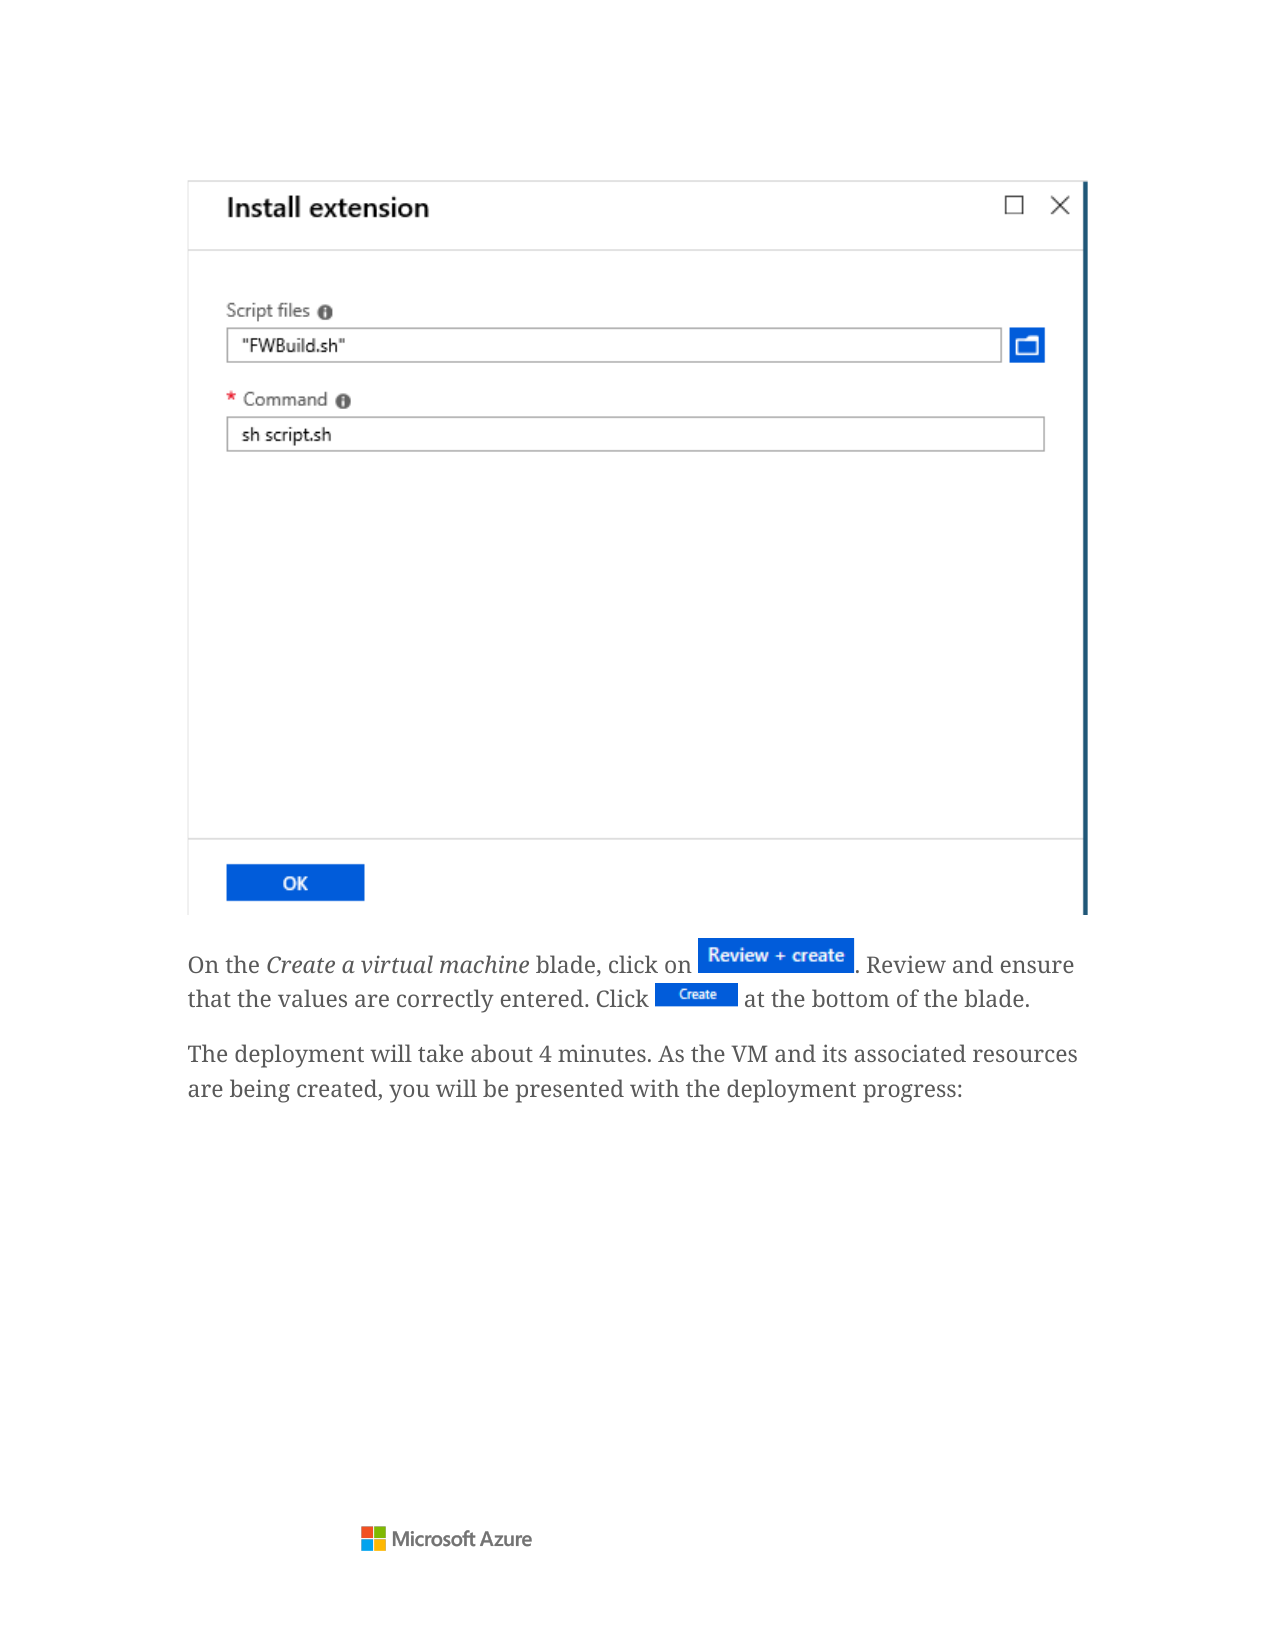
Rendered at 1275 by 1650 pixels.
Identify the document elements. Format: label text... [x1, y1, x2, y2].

picture [187, 180, 1088, 915]
text On the Create a virtual machine blade, click on . Review and ensure that the values are correctly entered. Click at the bottom of the blade. [187, 939, 1087, 1014]
picture [337, 1502, 557, 1575]
picture [655, 983, 738, 1008]
picture [698, 938, 855, 973]
text The deployment will take about 4 minutes. As the VM and its associated resources are being created, you will be presented with the deployment progress: [187, 1038, 1087, 1104]
